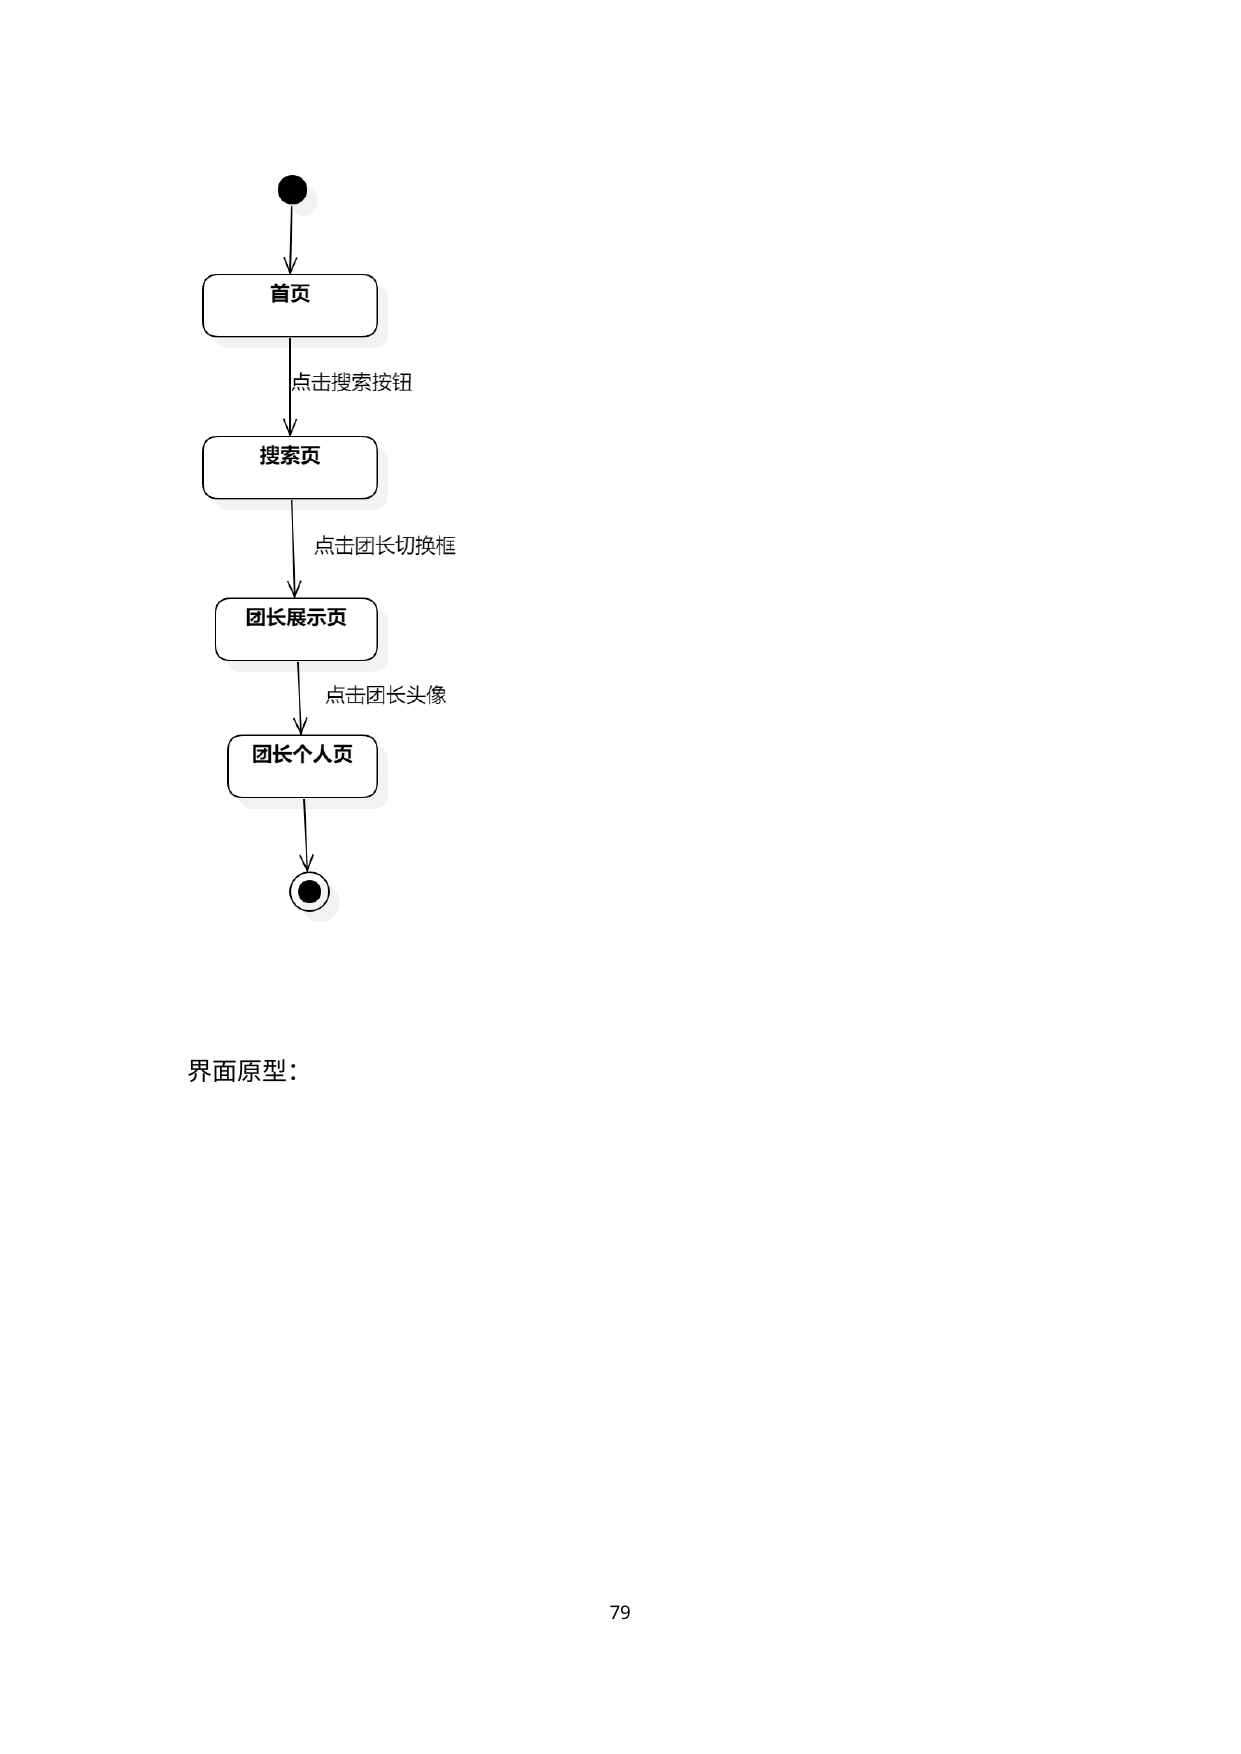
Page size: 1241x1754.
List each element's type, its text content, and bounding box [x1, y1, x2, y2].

picture [187, 159, 517, 973]
text 界面原型： [187, 1037, 1053, 1102]
